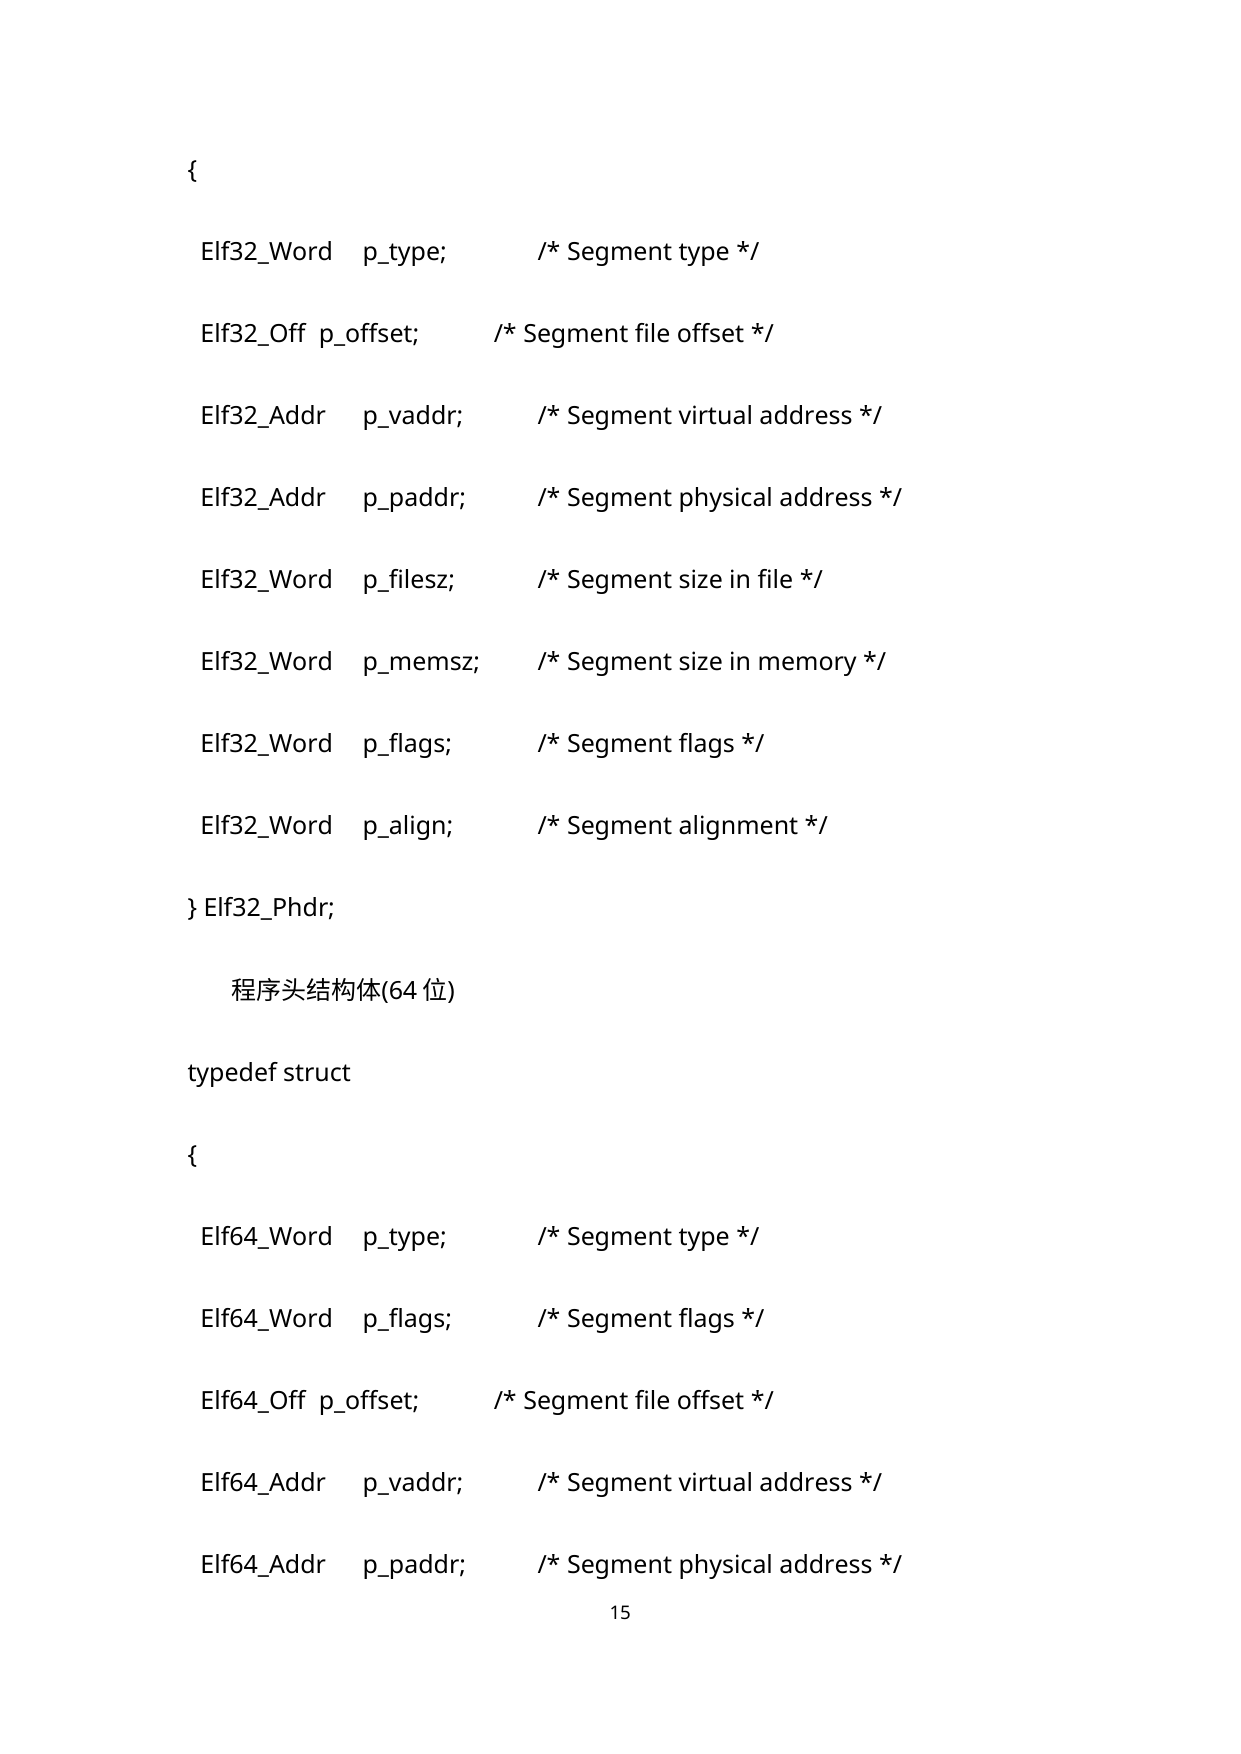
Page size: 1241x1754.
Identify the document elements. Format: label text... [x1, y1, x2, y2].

text Elf64_Word p_type; /* Segment type */ [187, 1203, 1053, 1268]
text Elf32_Word p_flags; /* Segment flags */ [187, 710, 1053, 775]
text Elf64_Addr p_vaddr; /* Segment virtual address */ [187, 1449, 1053, 1514]
text Elf32_Word p_memsz; /* Segment size in memory */ [187, 628, 1053, 693]
text Elf32_Off p_offset; /* Segment file offset */ [187, 300, 1053, 365]
text { [187, 1121, 1053, 1186]
text Elf32_Addr p_paddr; /* Segment physical address */ [187, 464, 1053, 529]
text Elf32_Addr p_vaddr; /* Segment virtual address */ [187, 382, 1053, 447]
text Elf32_Word p_align; /* Segment alignment */ [187, 792, 1053, 857]
text Elf64_Off p_offset; /* Segment file offset */ [187, 1367, 1053, 1432]
text Elf64_Word p_flags; /* Segment flags */ [187, 1285, 1053, 1350]
text { [187, 136, 1053, 201]
text Elf32_Word p_filesz; /* Segment size in file */ [187, 546, 1053, 611]
text Elf32_Word p_type; /* Segment type */ [187, 218, 1053, 283]
text 程序头结构体(64位) [187, 956, 1053, 1021]
text Elf64_Addr p_paddr; /* Segment physical address */ [187, 1531, 1053, 1596]
text } Elf32_Phdr; [187, 874, 1053, 939]
text typedef struct [187, 1039, 1053, 1104]
